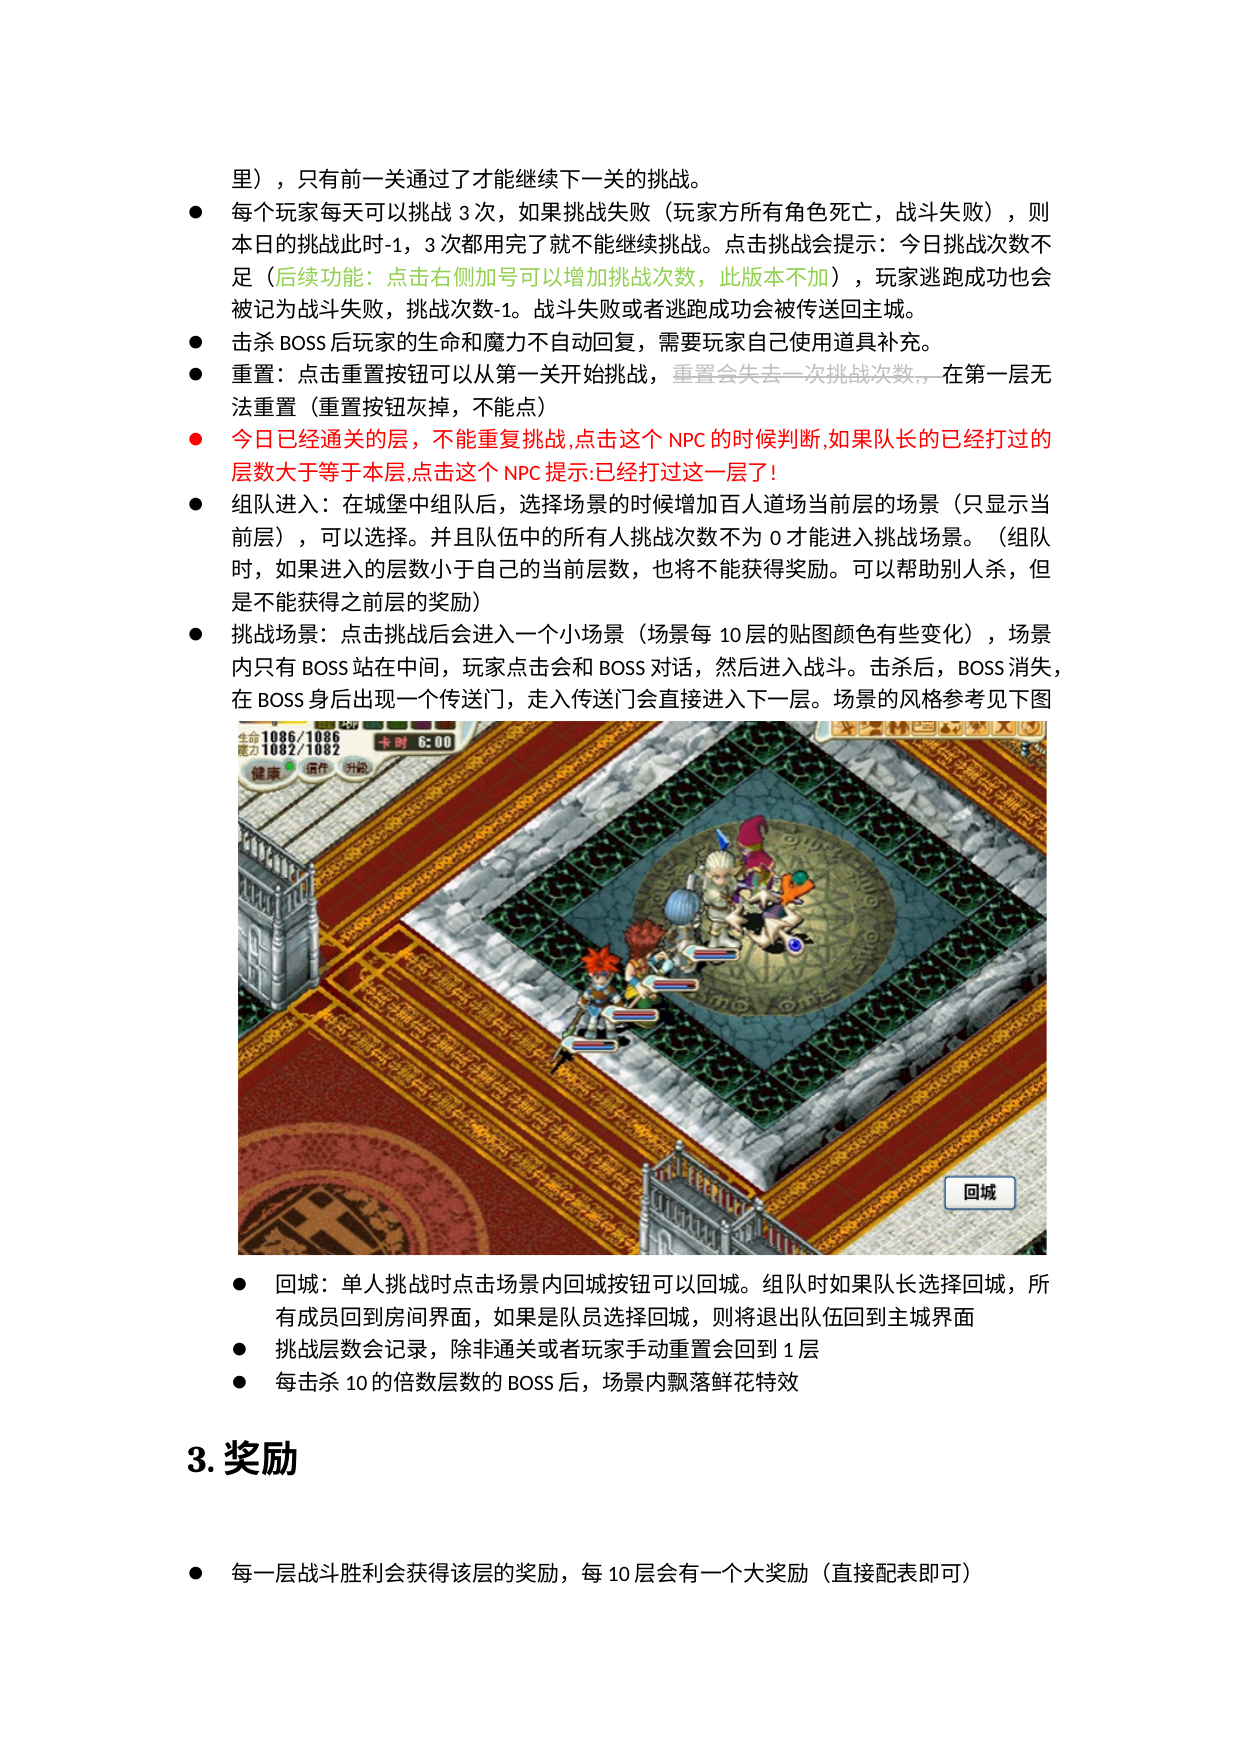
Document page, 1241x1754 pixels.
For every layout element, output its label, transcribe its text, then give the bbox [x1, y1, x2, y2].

list 每个玩家每天可以挑战3次，如果挑战失败（玩家方所有角色死亡，战斗失败），则本日的挑战此时-1，3次都用完了就不能继续挑战。点击挑战会提示：今日挑战次数不足（后续功能：点击右侧加号可以增加挑战次数，此版本不加），玩家逃跑成功也会被记为战斗失败，挑战次数-1。战斗失败或者逃跑成功会被传送回主城。 [187, 194, 1053, 324]
list 击杀BOSS后玩家的生命和魔力不自动回复，需要玩家自己使用道具补充。 [187, 324, 1053, 357]
list 挑战层数会记录，除非通关或者玩家手动重置会回到1层 [231, 1332, 1053, 1364]
list 重置：点击重置按钮可以从第一关开始挑战，重置会失去一次挑战次数,，在第一层无法重置（重置按钮灰掉，不能点） [187, 357, 1053, 422]
list 组队进入：在城堡中组队后，选择场景的时候增加百人道场当前层的场景（只显示当前层），可以选择。并且队伍中的所有人挑战次数不为0才能进入挑战场景。（组队时，如果进入的层数小于自己的当前层数，也将不能获得奖励。可以帮助别人杀，但是不能获得之前层的奖励） [187, 487, 1053, 617]
subtitle 3. 奖励 [187, 1424, 1053, 1489]
list 回城：单人挑战时点击场景内回城按钮可以回城。组队时如果队长选择回城，所有成员回到房间界面，如果是队员选择回城，则将退出队伍回到主城界面 [231, 1267, 1053, 1332]
list 每一层战斗胜利会获得该层的奖励，每10层会有一个大奖励（直接配表即可） [187, 1556, 1053, 1588]
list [187, 162, 1053, 194]
list 今日已经通关的层，不能重复挑战,点击这个NPC的时候判断,如果队长的已经打过的层数大于等于本层,点击这个NPC提示:已经打过这一层了! [187, 422, 1053, 487]
list 每击杀10的倍数层数的BOSS后，场景内飘落鲜花特效 [231, 1364, 1053, 1397]
list 挑战场景：点击挑战后会进入一个小场景（场景每10层的贴图颜色有些变化），场景内只有BOSS站在中间，玩家点击会和BOSS对话，然后进入战斗。击杀后，BOSS消失，在BOSS身后出现一个传送门，走入传送门会直接进入下一层。场景的风格参考见下图 [187, 617, 1053, 714]
